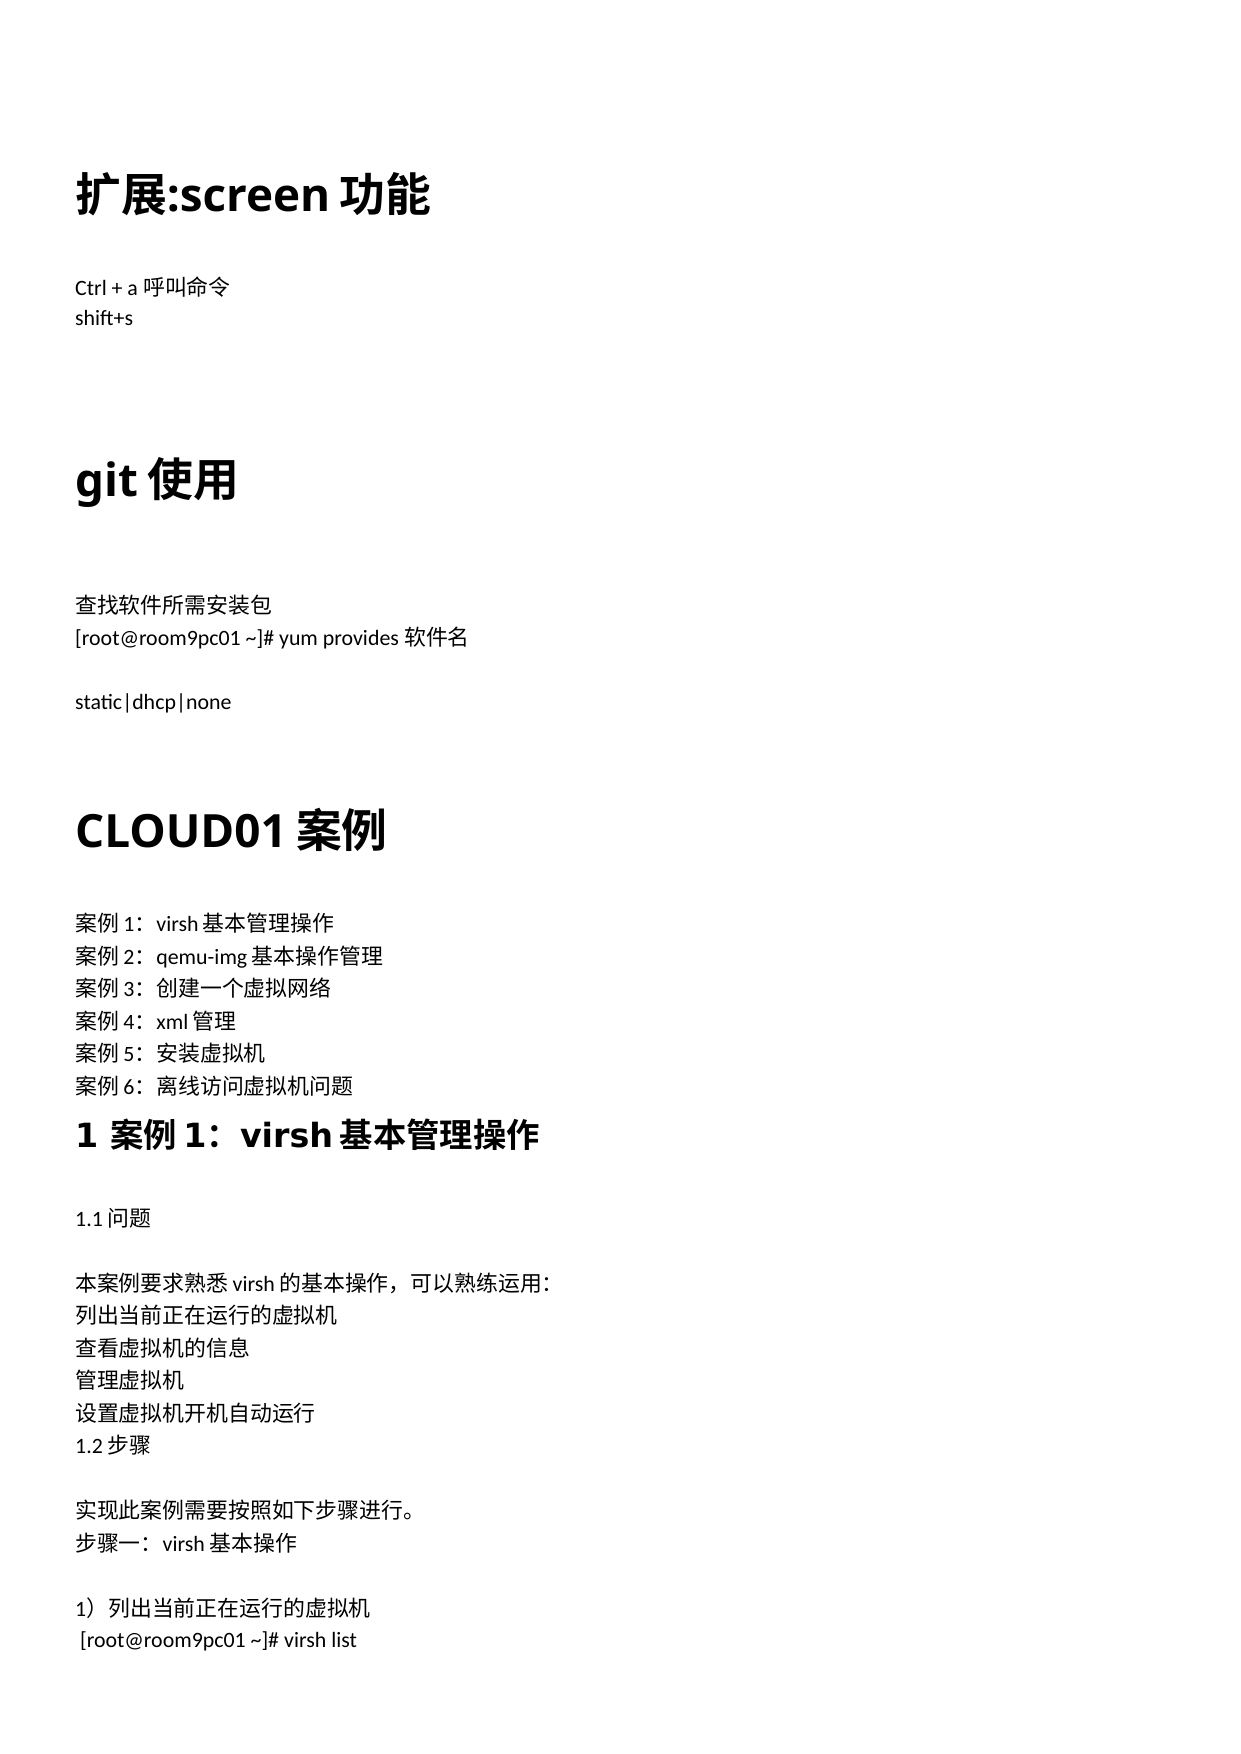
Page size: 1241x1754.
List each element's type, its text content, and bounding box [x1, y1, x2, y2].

text 1.1 问题 [75, 1200, 1165, 1233]
text 列出当前正在运行的虚拟机 [75, 1298, 1165, 1330]
text 管理虚拟机 [75, 1363, 1165, 1395]
text 案例1：virsh基本管理操作 [75, 906, 1165, 938]
text 本案例要求熟悉virsh的基本操作，可以熟练运用： [75, 1265, 1165, 1298]
subtitle 1 案例1：virsh基本管理操作 [75, 1101, 1165, 1166]
text 设置虚拟机开机自动运行 [75, 1395, 1165, 1428]
text 实现此案例需要按照如下步骤进行。 [75, 1493, 1165, 1525]
text 查找软件所需安装包 [75, 587, 1165, 620]
text [root@room9pc01 ~]# virsh list [75, 1623, 1165, 1655]
text 案例3：创建一个虚拟网络 [75, 971, 1165, 1003]
text 步骤一：virsh基本操作 [75, 1525, 1165, 1558]
text 案例4：xml管理 [75, 1003, 1165, 1036]
text [root@room9pc01 ~]# yum provides 软件名 [75, 620, 1165, 652]
text 1.2 步骤 [75, 1428, 1165, 1460]
text Ctrl + a 呼叫命令 [75, 269, 1165, 302]
text static|dhcp|none [75, 685, 1165, 717]
text 1）列出当前正在运行的虚拟机 [75, 1590, 1165, 1623]
subtitle git使用 [75, 428, 1165, 526]
text shift+s [75, 302, 1165, 334]
text 案例2：qemu-img基本操作管理 [75, 938, 1165, 971]
subtitle 扩展:screen功能 [75, 142, 1165, 240]
text 案例6：离线访问虚拟机问题 [75, 1068, 1165, 1101]
text 案例5：安装虚拟机 [75, 1036, 1165, 1068]
text 查看虚拟机的信息 [75, 1330, 1165, 1363]
subtitle CLOUD01案例 [75, 779, 1165, 877]
